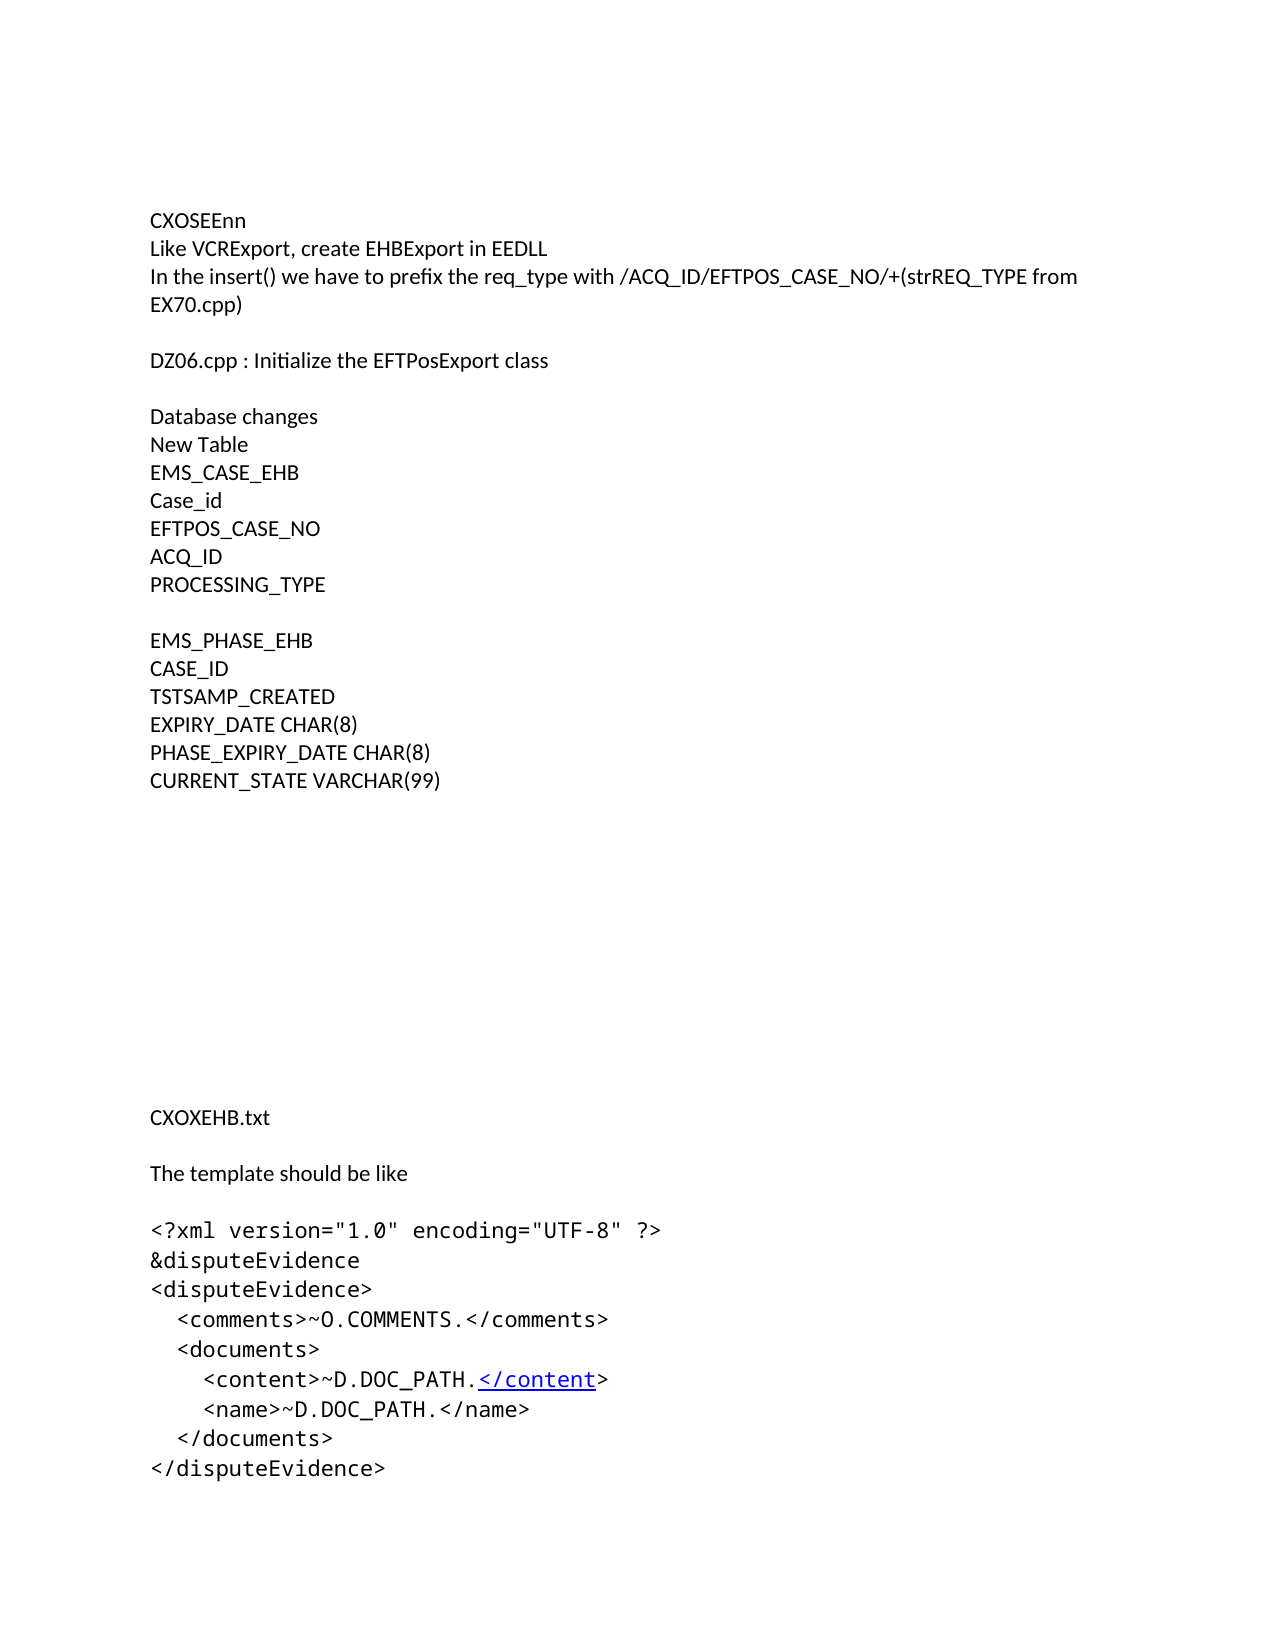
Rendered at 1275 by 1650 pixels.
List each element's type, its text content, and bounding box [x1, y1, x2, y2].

text Like VCRExport, create EHBExport in EEDLL [150, 234, 1125, 262]
text ACQ_ID [150, 542, 1125, 570]
text <comments>~O.COMMENTS.</comments> [150, 1304, 1125, 1334]
text DZ06.cpp : Initialize the EFTPosExport class [150, 346, 1125, 374]
text EMS_PHASE_EHB [150, 626, 1125, 654]
text New Table [150, 430, 1125, 458]
text CURRENT_STATE VARCHAR(99) [150, 766, 1125, 794]
text CASE_ID [150, 654, 1125, 682]
text The template should be like [150, 1159, 1125, 1187]
text TSTSAMP_CREATED [150, 682, 1125, 710]
text <name>~D.DOC_PATH.</name> [150, 1393, 1125, 1423]
text In the insert() we have to prefix the req_type with /ACQ_ID/EFTPOS_CASE_NO/+(strREQ_TYPE from EX70.cpp) [150, 262, 1125, 318]
text <?xml version="1.0" encoding="UTF-8" ?> [150, 1215, 1125, 1244]
text EXPIRY_DATE CHAR(8) [150, 710, 1125, 738]
text Database changes [150, 402, 1125, 430]
text <documents> [150, 1334, 1125, 1364]
text <disputeEvidence> [150, 1274, 1125, 1304]
text Case_id [150, 486, 1125, 514]
text <content>~D.DOC_PATH.</content> [150, 1364, 1125, 1393]
text </documents> [150, 1423, 1125, 1453]
text </disputeEvidence> [150, 1453, 1125, 1483]
text CXOSEEnn [150, 206, 1125, 234]
text EFTPOS_CASE_NO [150, 514, 1125, 542]
text PROCESSING_TYPE [150, 570, 1125, 598]
text &disputeEvidence [150, 1244, 1125, 1274]
text PHASE_EXPIRY_DATE CHAR(8) [150, 738, 1125, 766]
text CXOXEHB.txt [150, 1103, 1125, 1131]
text EMS_CASE_EHB [150, 458, 1125, 486]
